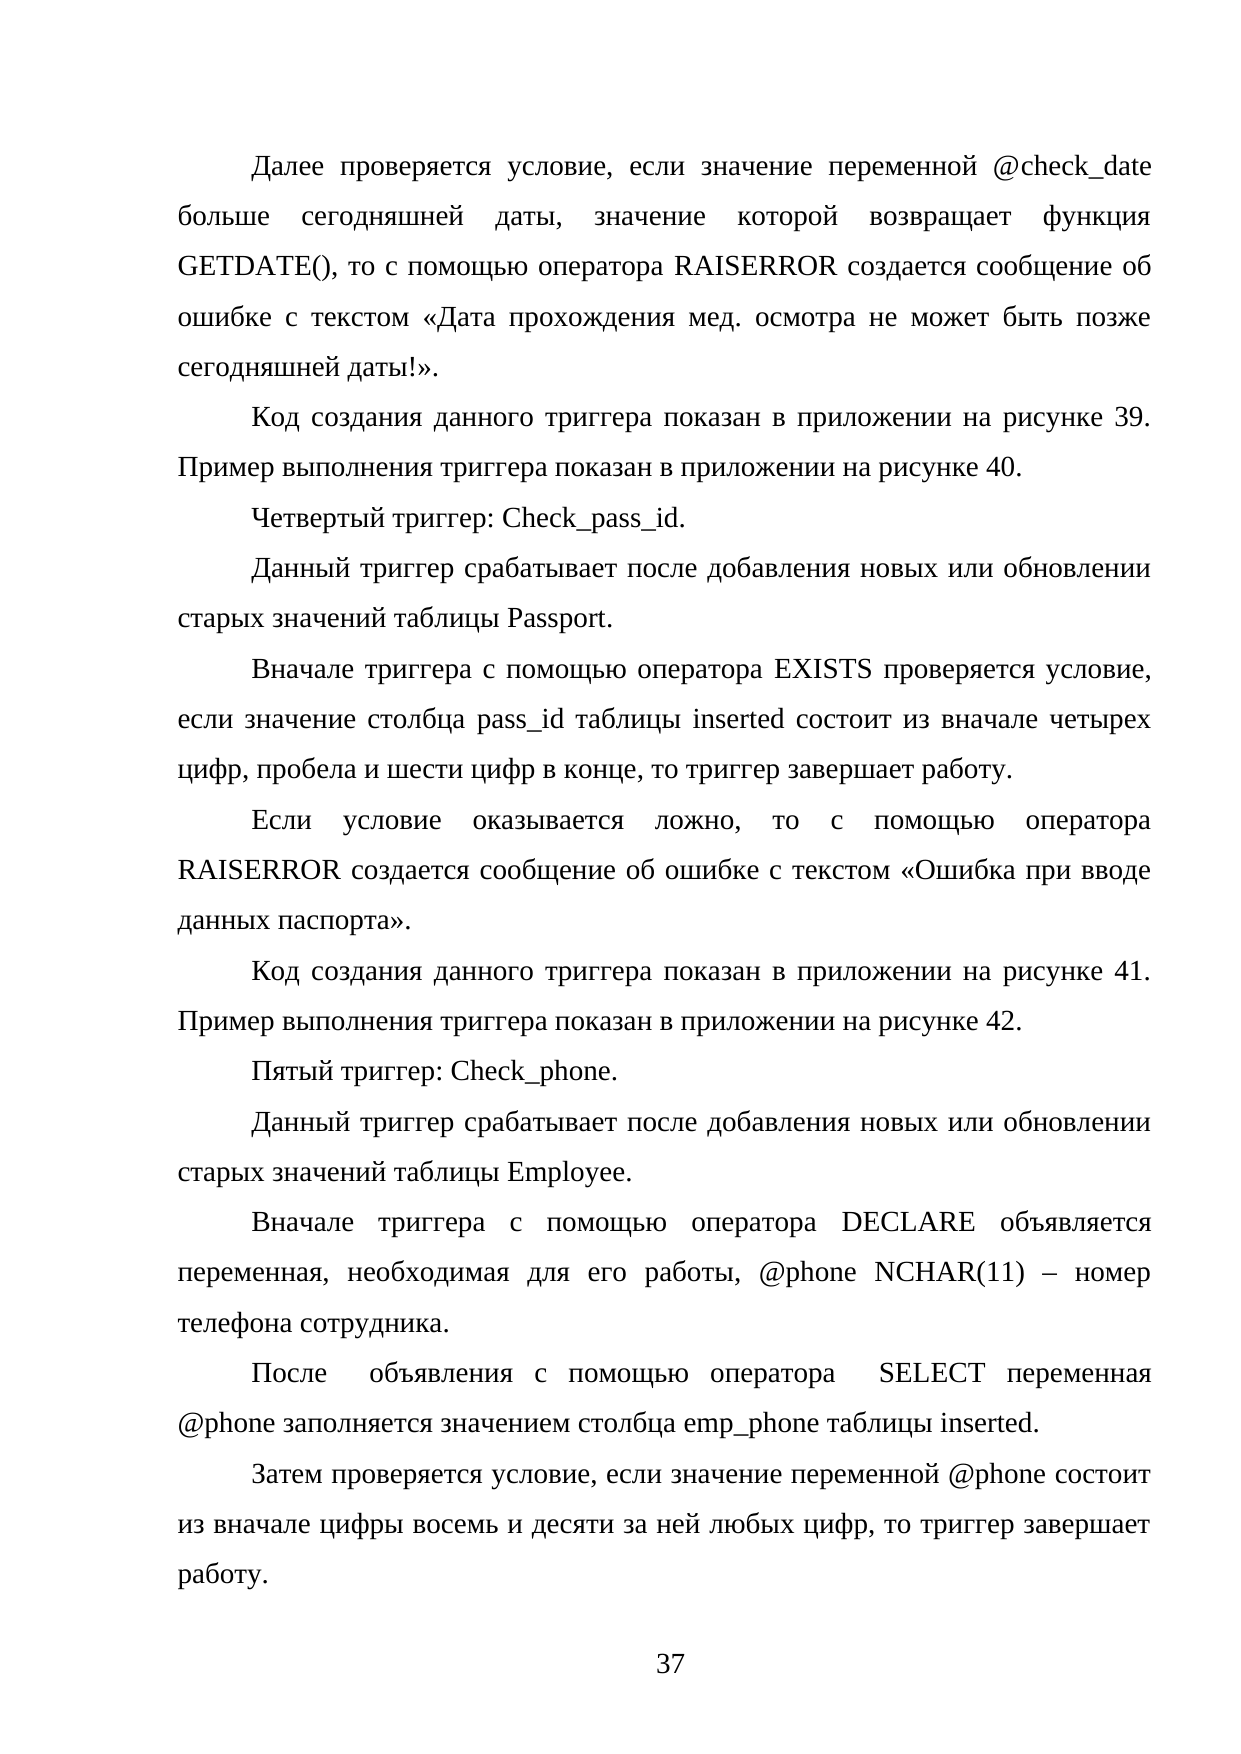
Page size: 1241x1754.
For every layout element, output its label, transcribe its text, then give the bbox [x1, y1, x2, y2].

text Если условие оказывается ложно, то с помощью оператора RAISERROR создается сообщение об ошибке с текстом «Ошибка при вводе данных паспорта». [177, 802, 1152, 936]
text Четвертый триггер: Check_pass_id. [177, 500, 1152, 533]
text Код создания данного триггера показан в приложении на рисунке 39. Пример выполнения триггера показан в приложении на рисунке 40. [177, 399, 1152, 483]
text Вначале триггера с помощью оператора DECLARE объявляется переменная, необходимая для его работы, @phone NCHAR(11) – номер телефона сотрудника. [177, 1204, 1152, 1338]
text После объявления с помощью оператора SELECT переменная @phone заполняется значением столбца emp_phone таблицы inserted. [177, 1355, 1152, 1439]
text Код создания данного триггера показан в приложении на рисунке 41. Пример выполнения триггера показан в приложении на рисунке 42. [177, 953, 1152, 1037]
text Затем проверяется условие, если значение переменной @phone состоит из вначале цифры восемь и десяти за ней любых цифр, то триггер завершает работу. [177, 1456, 1152, 1590]
text Данный триггер срабатывает после добавления новых или обновлении старых значений таблицы Passport. [177, 550, 1152, 634]
text Данный триггер срабатывает после добавления новых или обновлении старых значений таблицы Employee. [177, 1104, 1152, 1187]
text Вначале триггера с помощью оператора EXISTS проверяется условие, если значение столбца pass_id таблицы inserted состоит из вначале четырех цифр, пробела и шести цифр в конце, то триггер завершает работу. [177, 651, 1152, 785]
text Пятый триггер: Check_phone. [177, 1053, 1152, 1087]
text Далее проверяется условие, если значение переменной @check_date больше сегодняшней даты, значение которой возвращает функция GETDATE(), то с помощью оператора RAISERROR создается сообщение об ошибке с текстом «Дата прохождения мед. осмотра не может быть позже сегодняшней даты!». [177, 148, 1152, 382]
